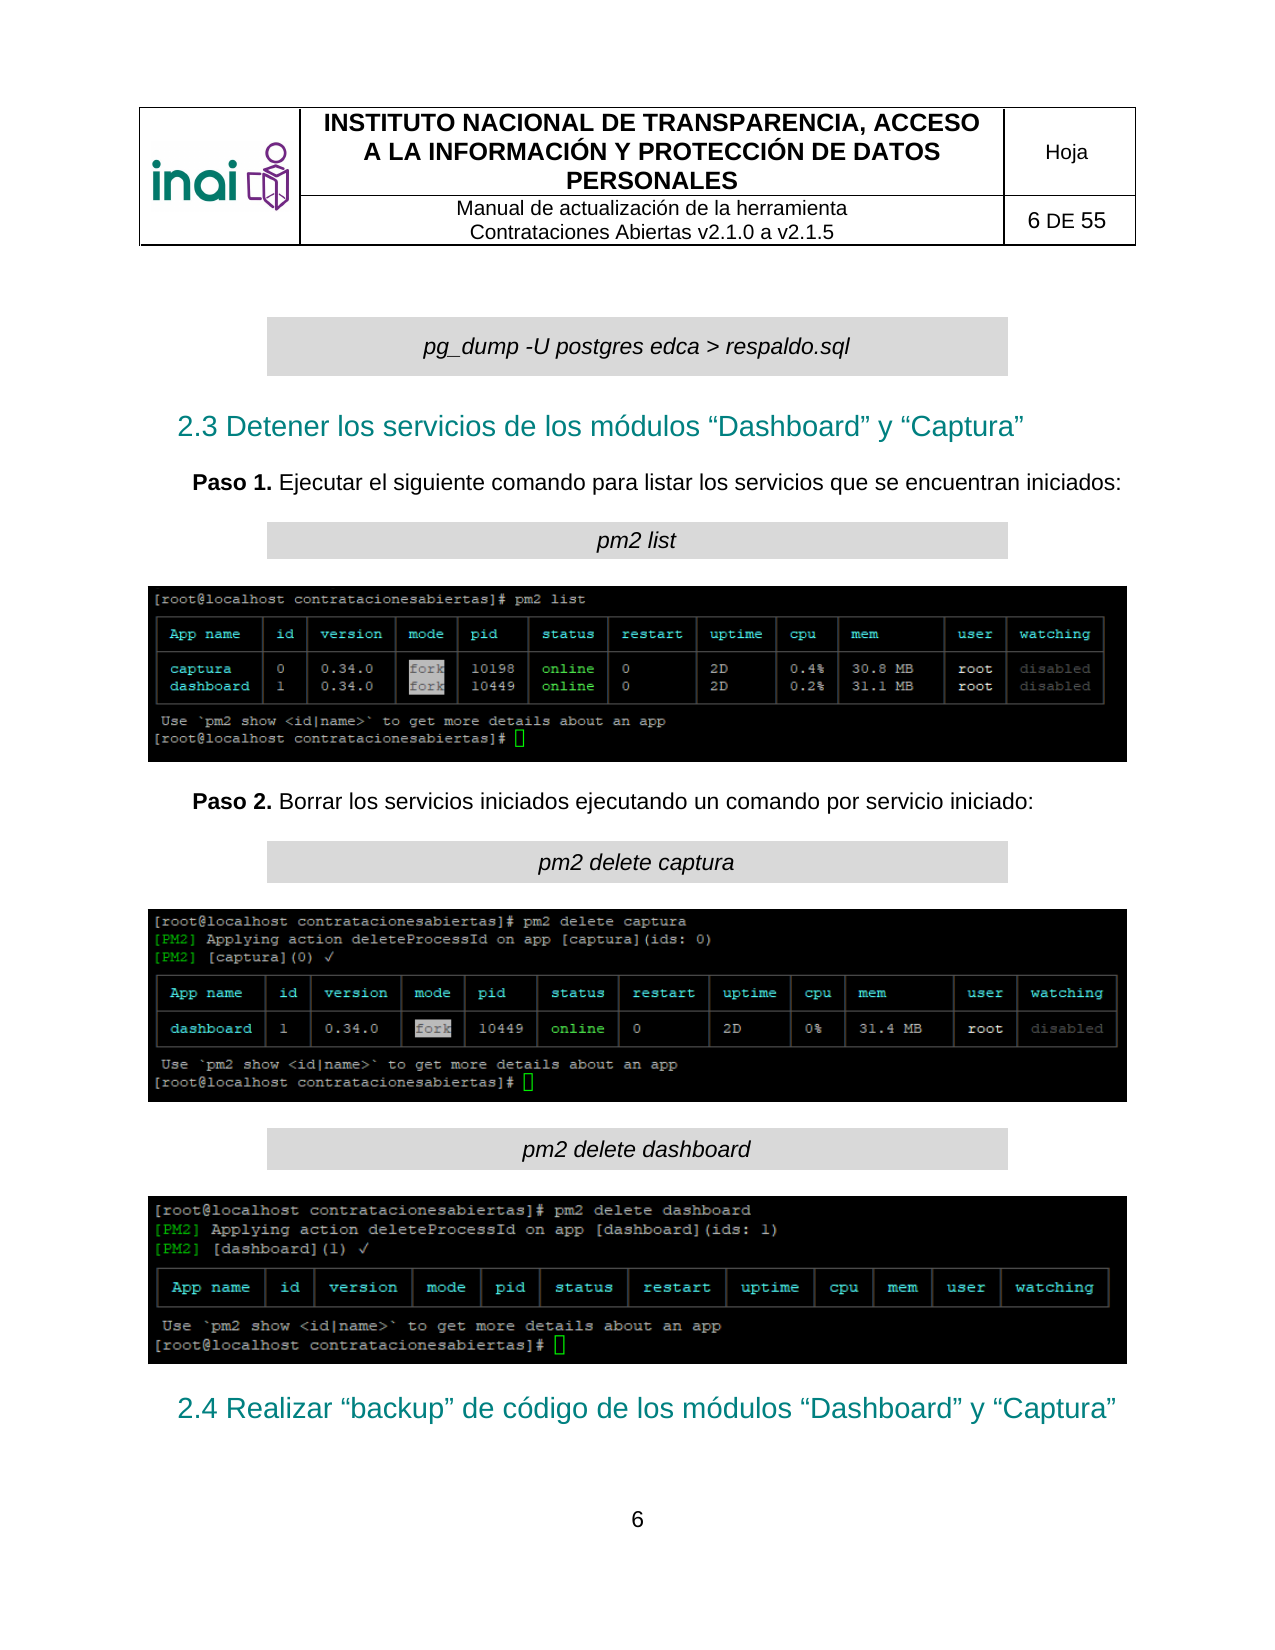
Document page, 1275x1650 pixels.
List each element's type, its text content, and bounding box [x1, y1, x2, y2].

text Paso 2. Borrar los servicios iniciados ejecutando un comando por servicio iniciado: [192, 788, 1127, 814]
table_header pm2 delete captura [267, 841, 1008, 883]
picture [150, 911, 1125, 1100]
picture [150, 141, 294, 212]
table_header pm2 delete dashboard [267, 1128, 1008, 1170]
picture [150, 588, 1125, 760]
table_header pg_dump -U postgres edca > respaldo.sql [267, 317, 1008, 376]
table_header pm2 list [267, 522, 1008, 559]
picture [150, 1198, 1125, 1362]
subtitle 2.3 Detener los servicios de los módulos “Dashboard” y “Captura” [177, 409, 1127, 443]
subtitle 2.4 Realizar “backup” de código de los módulos “Dashboard” y “Captura” [177, 1391, 1127, 1424]
text Paso 1. Ejecutar el siguiente comando para listar los servicios que se encuentran iniciados: [192, 469, 1127, 495]
